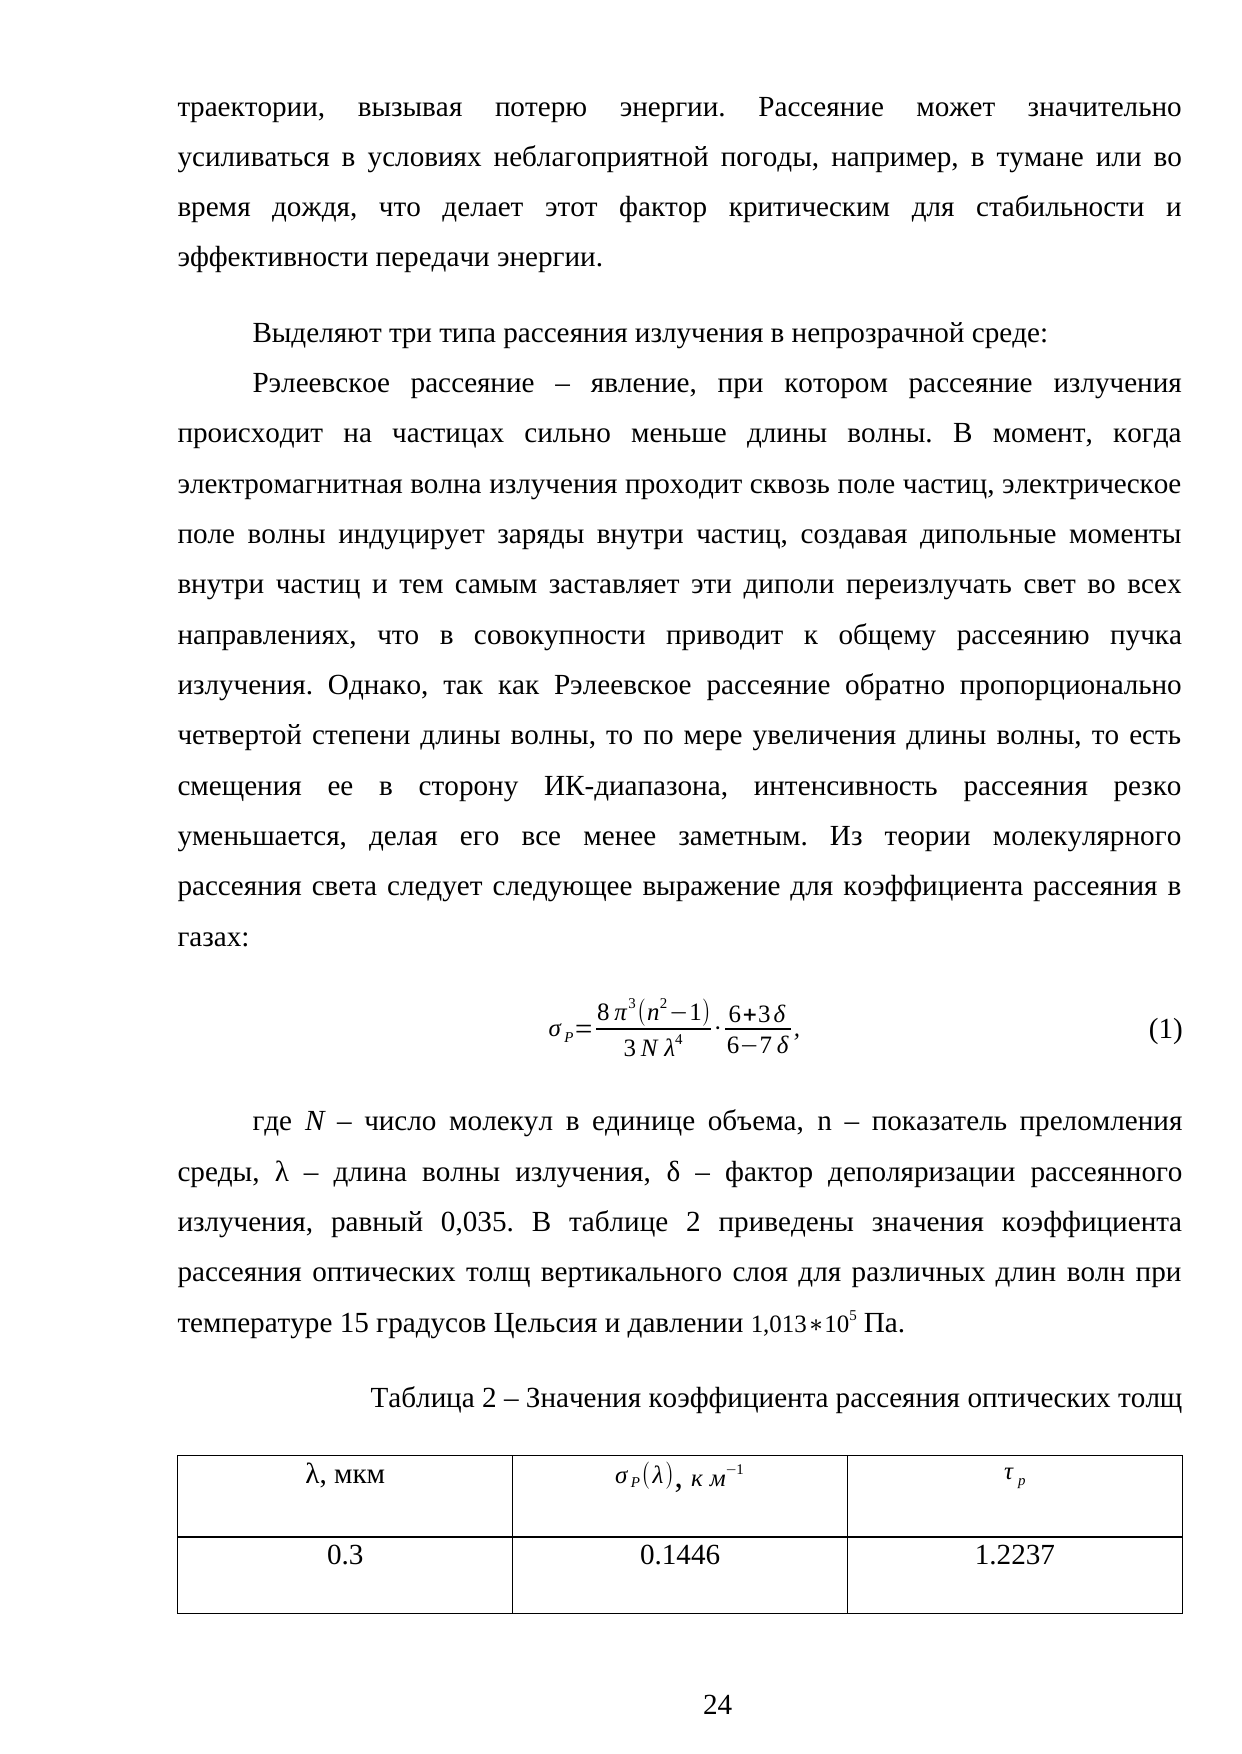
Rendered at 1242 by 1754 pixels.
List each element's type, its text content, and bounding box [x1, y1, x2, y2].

table_header λ, мкм [178, 1456, 512, 1536]
table_header [848, 1456, 1182, 1536]
table_header , [513, 1456, 847, 1536]
text Выделяют три типа рассеяния излучения в непрозрачной среде: [177, 315, 1183, 348]
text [177, 89, 1183, 273]
table_cell 0.1446 [513, 1538, 847, 1613]
text где N – число молекул в единице объема, n – показатель преломления среды, λ – длина волны излучения, δ – фактор деполяризации рассеянного излучения, равный 0,035. В таблице 2 приведены значения коэффициента рассеяния оптических толщ вертикального слоя для различных длин волн при температуре 15 градусов Цельсия и давлении Па. [177, 1103, 1183, 1338]
text Таблица 2 – Значения коэффициента рассеяния оптических толщ [177, 1380, 1183, 1414]
text (1) [177, 994, 1183, 1062]
text Рэлеевское рассеяние – явление, при котором рассеяние излучения происходит на частицах сильно меньше длины волны. В момент, когда электромагнитная волна излучения проходит сквозь поле частиц, электрическое поле волны индуцирует заряды внутри частиц, создавая дипольные моменты внутри частиц и тем самым заставляет эти диполи переизлучать свет во всех направлениях, что в совокупности приводит к общему рассеянию пучка излучения. Однако, так как Рэлеевское рассеяние обратно пропорционально четвертой степени длины волны, то по мере увеличения длины волны, то есть смещения ее в сторону ИК-диапазона, интенсивность рассеяния резко уменьшается, делая его все менее заметным. Из теории молекулярного рассеяния света следует следующее выражение для коэффициента рассеяния в газах: [177, 365, 1183, 952]
table_cell 1.2237 [848, 1538, 1182, 1613]
table_cell 0.3 [178, 1538, 512, 1613]
